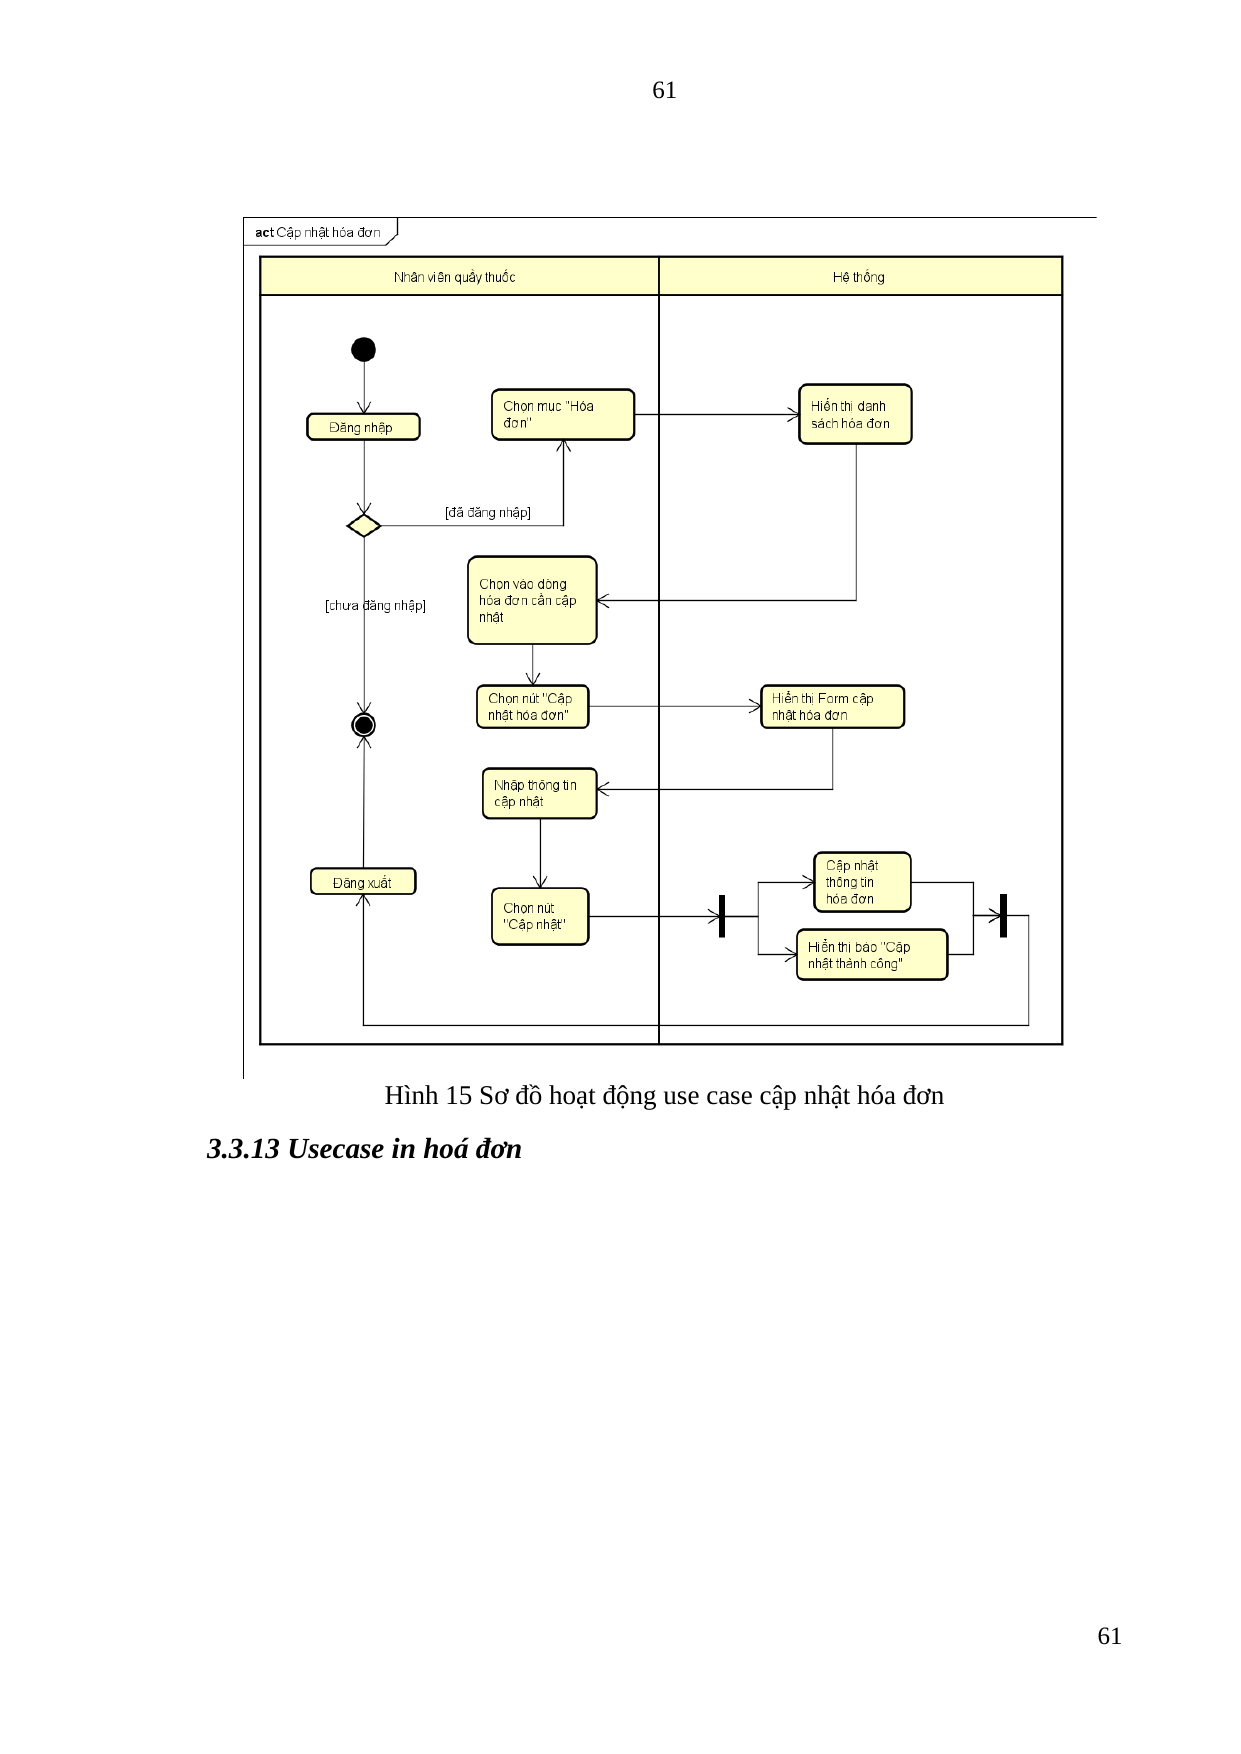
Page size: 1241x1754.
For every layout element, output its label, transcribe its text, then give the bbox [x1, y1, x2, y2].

picture [232, 206, 1097, 1079]
text 3.3.13 Usecase in hoá đơn [207, 1131, 1132, 1164]
